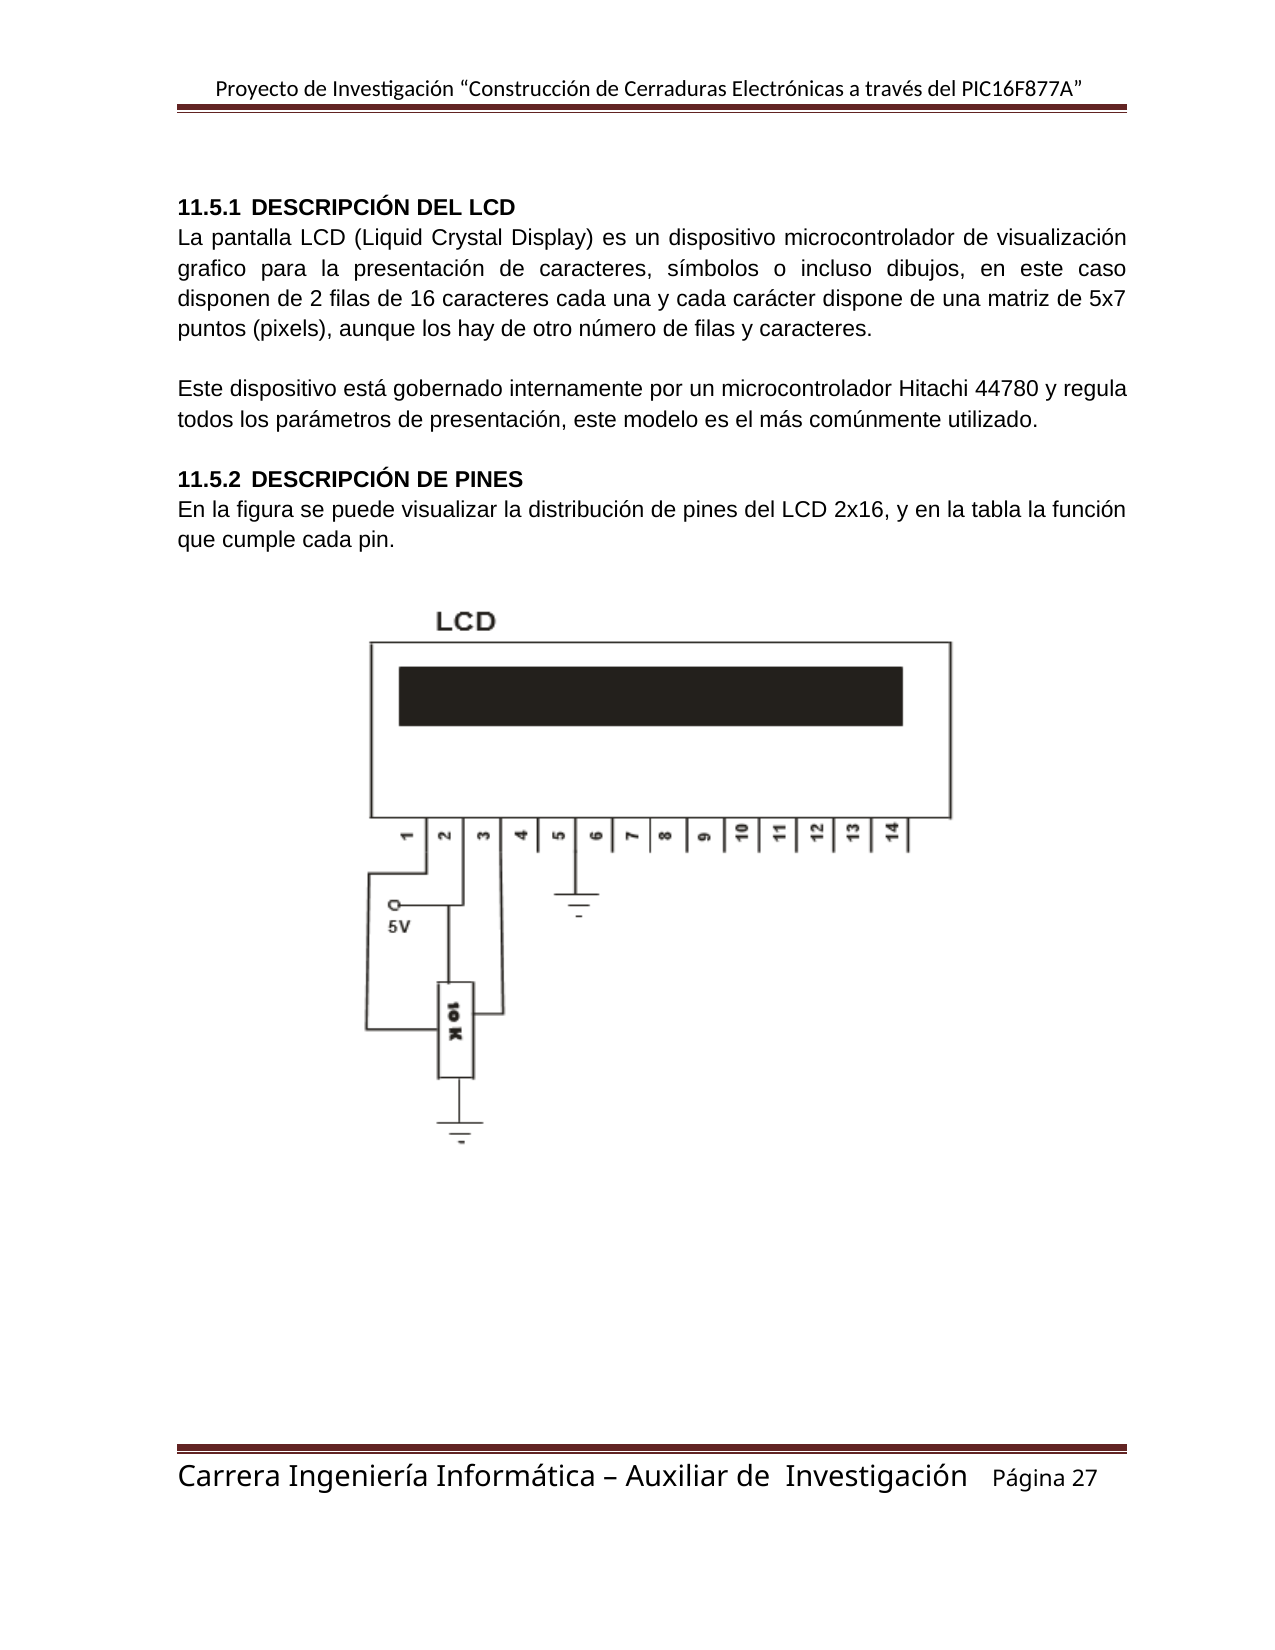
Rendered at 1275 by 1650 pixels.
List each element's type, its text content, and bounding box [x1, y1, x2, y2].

picture [346, 609, 958, 1160]
text La pantalla LCD (Liquid Crystal Display) es un dispositivo microcontrolador de visualización grafico para la presentación de caracteres, símbolos o incluso dibujos, en este caso disponen de 2 filas de 16 caracteres cada una y cada carácter dispone de una matriz de 5x7 puntos (pixels), aunque los hay de otro número de filas y caracteres. [177, 224, 1127, 341]
text 11.5.1 DESCRIPCIÓN DEL LCD [177, 194, 1127, 220]
text Este dispositivo está gobernado internamente por un microcontrolador Hitachi 44780 y regula todos los parámetros de presentación, este modelo es el más comúnmente utilizado. [177, 375, 1127, 432]
text 11.5.2 DESCRIPCIÓN DE PINES [177, 466, 1127, 492]
text En la figura se puede visualizar la distribución de pines del LCD 2x16, y en la tabla la función que cumple cada pin. [177, 496, 1127, 553]
